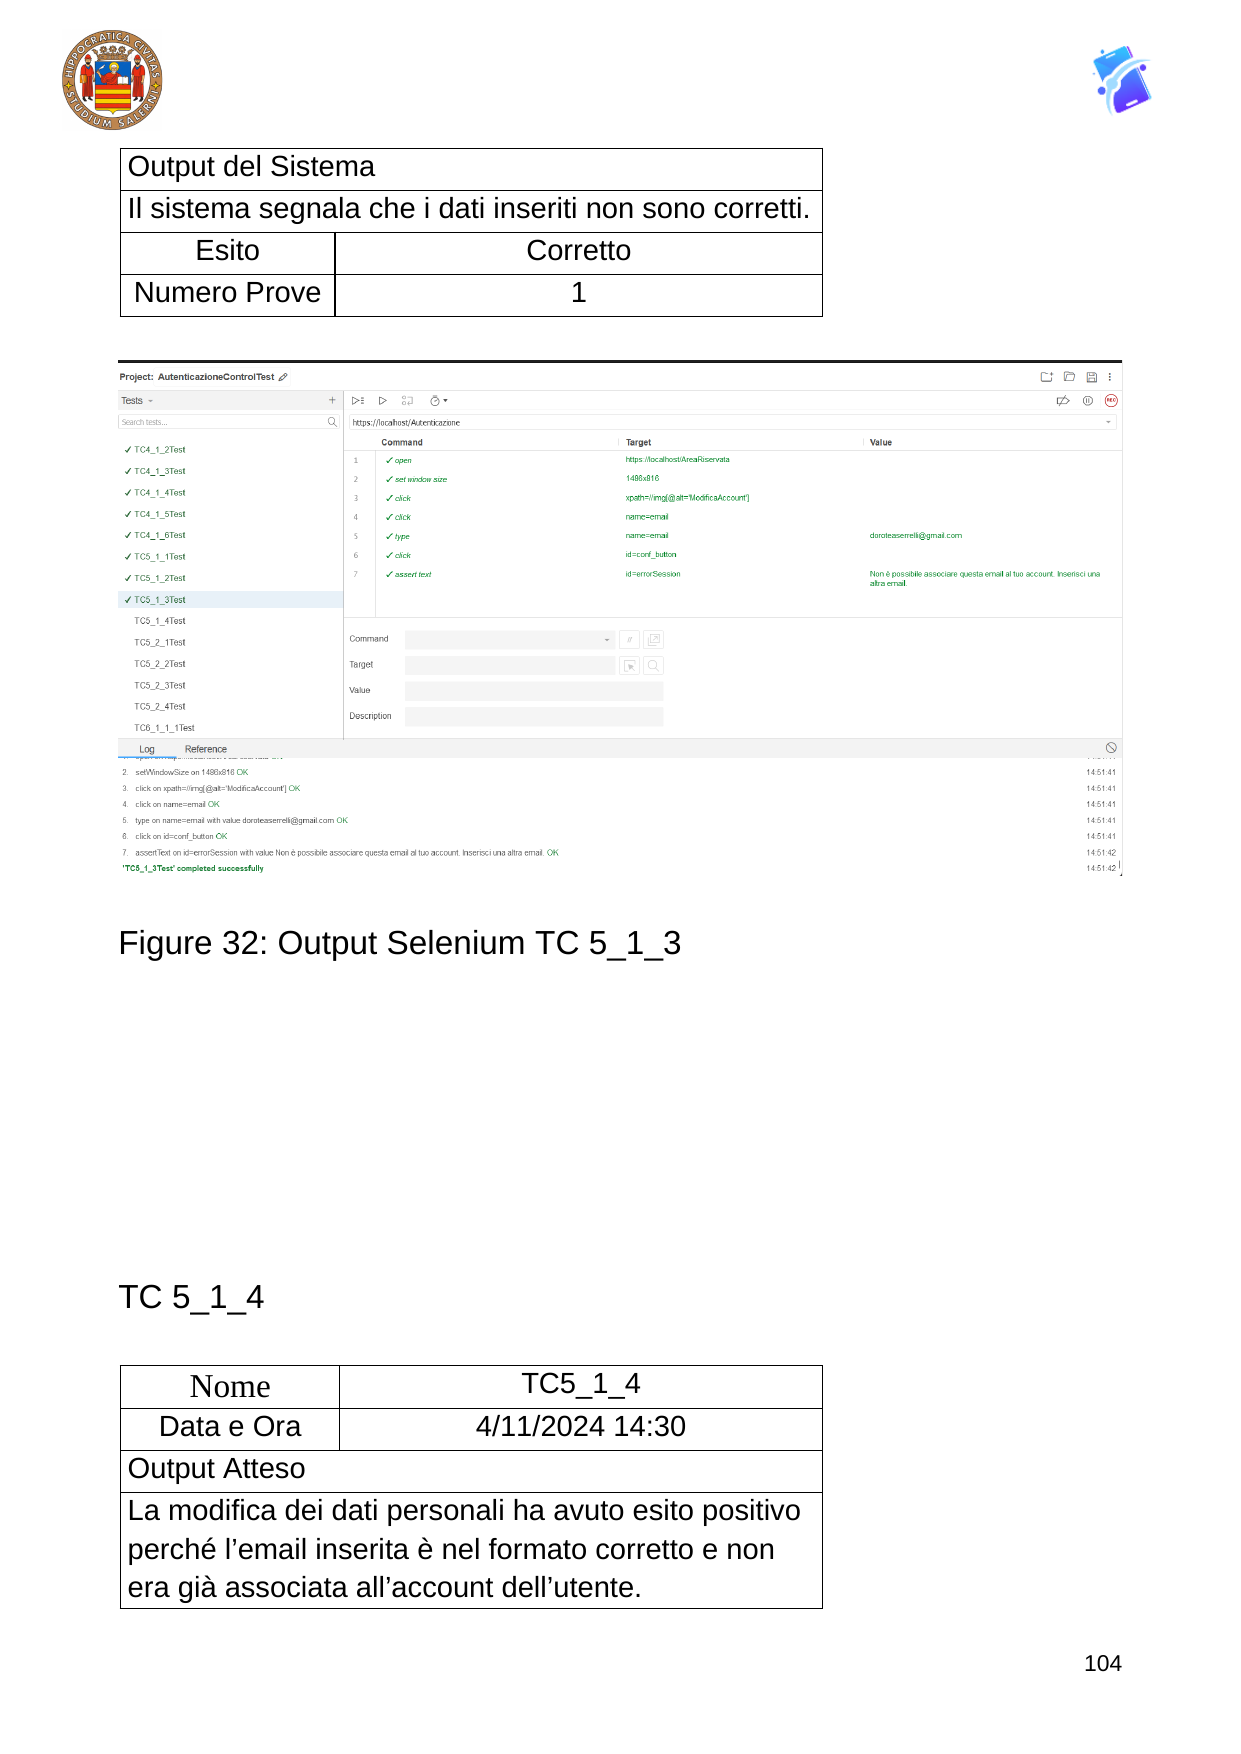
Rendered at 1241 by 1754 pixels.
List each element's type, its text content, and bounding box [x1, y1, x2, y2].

table_cell La modifica dei dati personali ha avuto esito positivo perché l’email inserita è nel formato corretto e non era già associata all’account dell’utente. [121, 1493, 822, 1608]
table_cell Data e Ora [121, 1409, 339, 1450]
table_cell Esito [121, 233, 334, 273]
table_cell 1 [336, 275, 822, 316]
table_cell Output Atteso [121, 1451, 822, 1492]
picture [61, 29, 163, 131]
text TC 5_1_4 [118, 1277, 1122, 1315]
table_cell Numero Prove [121, 275, 334, 316]
table_cell Corretto [336, 233, 822, 273]
picture [118, 360, 1123, 876]
table_header Nome [121, 1366, 339, 1408]
table_cell 4/11/2024 14:30 [340, 1409, 822, 1450]
text Figure 32: Output Selenium TC 5_1_3 [118, 923, 1122, 962]
table_header TC5_1_4 [340, 1366, 822, 1408]
picture [1066, 25, 1178, 147]
table_cell Il sistema segnala che i dati inseriti non sono corretti. [121, 191, 822, 232]
table_cell Output del Sistema [121, 149, 822, 189]
